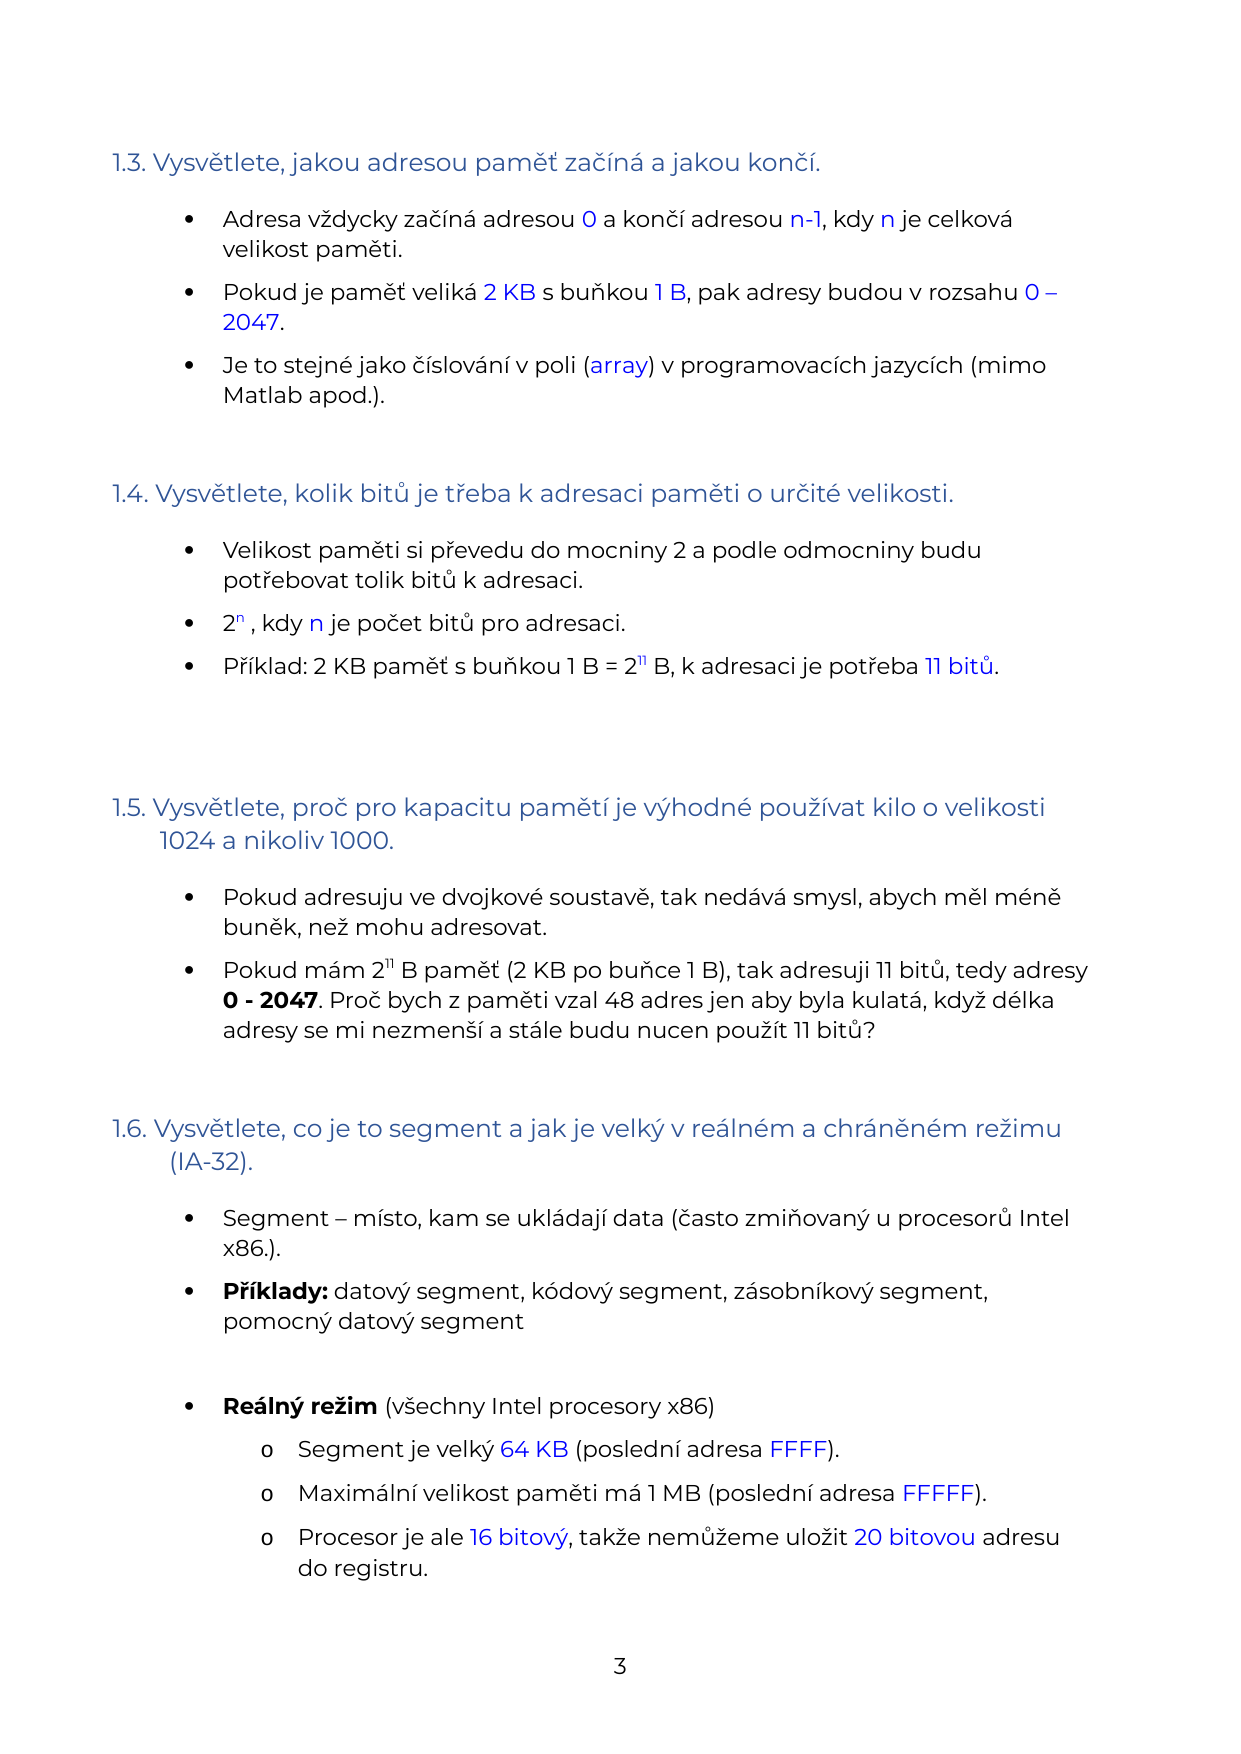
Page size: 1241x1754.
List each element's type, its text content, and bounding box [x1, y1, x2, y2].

text Reálný režim (všechny Intel procesory x86) [185, 1393, 1093, 1421]
text Segment – místo, kam se ukládají data (často zmiňovaný u procesorů Intel x86.). [185, 1204, 1093, 1263]
list Maximální velikost paměti má 1 MB (poslední adresa FFFFF). [260, 1479, 1093, 1508]
text 2n , kdy n je počet bitů pro adresaci. [185, 609, 1093, 637]
text Vysvětlete, kolik bitů je třeba k adresaci paměti o určité velikosti. [112, 479, 1093, 509]
text Pokud je paměť veliká 2 KB s buňkou 1 B, pak adresy budou v rozsahu 0 – 2047. [185, 278, 1093, 336]
text Příklad: 2 KB paměť s buňkou 1 B = 211 B, k adresaci je potřeba 11 bitů. [185, 652, 1093, 680]
text Pokud mám 211 B paměť (2 KB po buňce 1 B), tak adresuji 11 bitů, tedy adresy 0 - 2047. Proč bych z paměti vzal 48 adres jen aby byla kulatá, když délka adresy se mi nezmenší a stále budu nucen použít 11 bitů? [185, 956, 1093, 1044]
list Procesor je ale 16 bitový, takže nemůžeme uložit 20 bitovou adresu do registru. [260, 1523, 1093, 1582]
text Je to stejné jako číslování v poli (array) v programovacích jazycích (mimo Matlab apod.). [185, 351, 1093, 409]
text Vysvětlete, proč pro kapacitu pamětí je výhodné používat kilo o velikosti 1024 a nikoliv 1000. [112, 792, 1093, 856]
text Adresa vždycky začíná adresou 0 a končí adresou n-1, kdy n je celková velikost paměti. [185, 206, 1093, 263]
text Pokud adresuju ve dvojkové soustavě, tak nedává smysl, abych měl méně buněk, než mohu adresovat. [185, 883, 1093, 941]
list Segment je velký 64 KB (poslední adresa FFFF). [260, 1435, 1093, 1464]
text Velikost paměti si převedu do mocniny 2 a podle odmocniny budu potřebovat tolik bitů k adresaci. [185, 537, 1093, 595]
text Vysvětlete, co je to segment a jak je velký v reálném a chráněném režimu (IA-32). [112, 1114, 1093, 1177]
text Příklady: datový segment, kódový segment, zásobníkový segment, pomocný datový segment [185, 1277, 1093, 1335]
text Vysvětlete, jakou adresou paměť začíná a jakou končí. [112, 148, 1093, 178]
